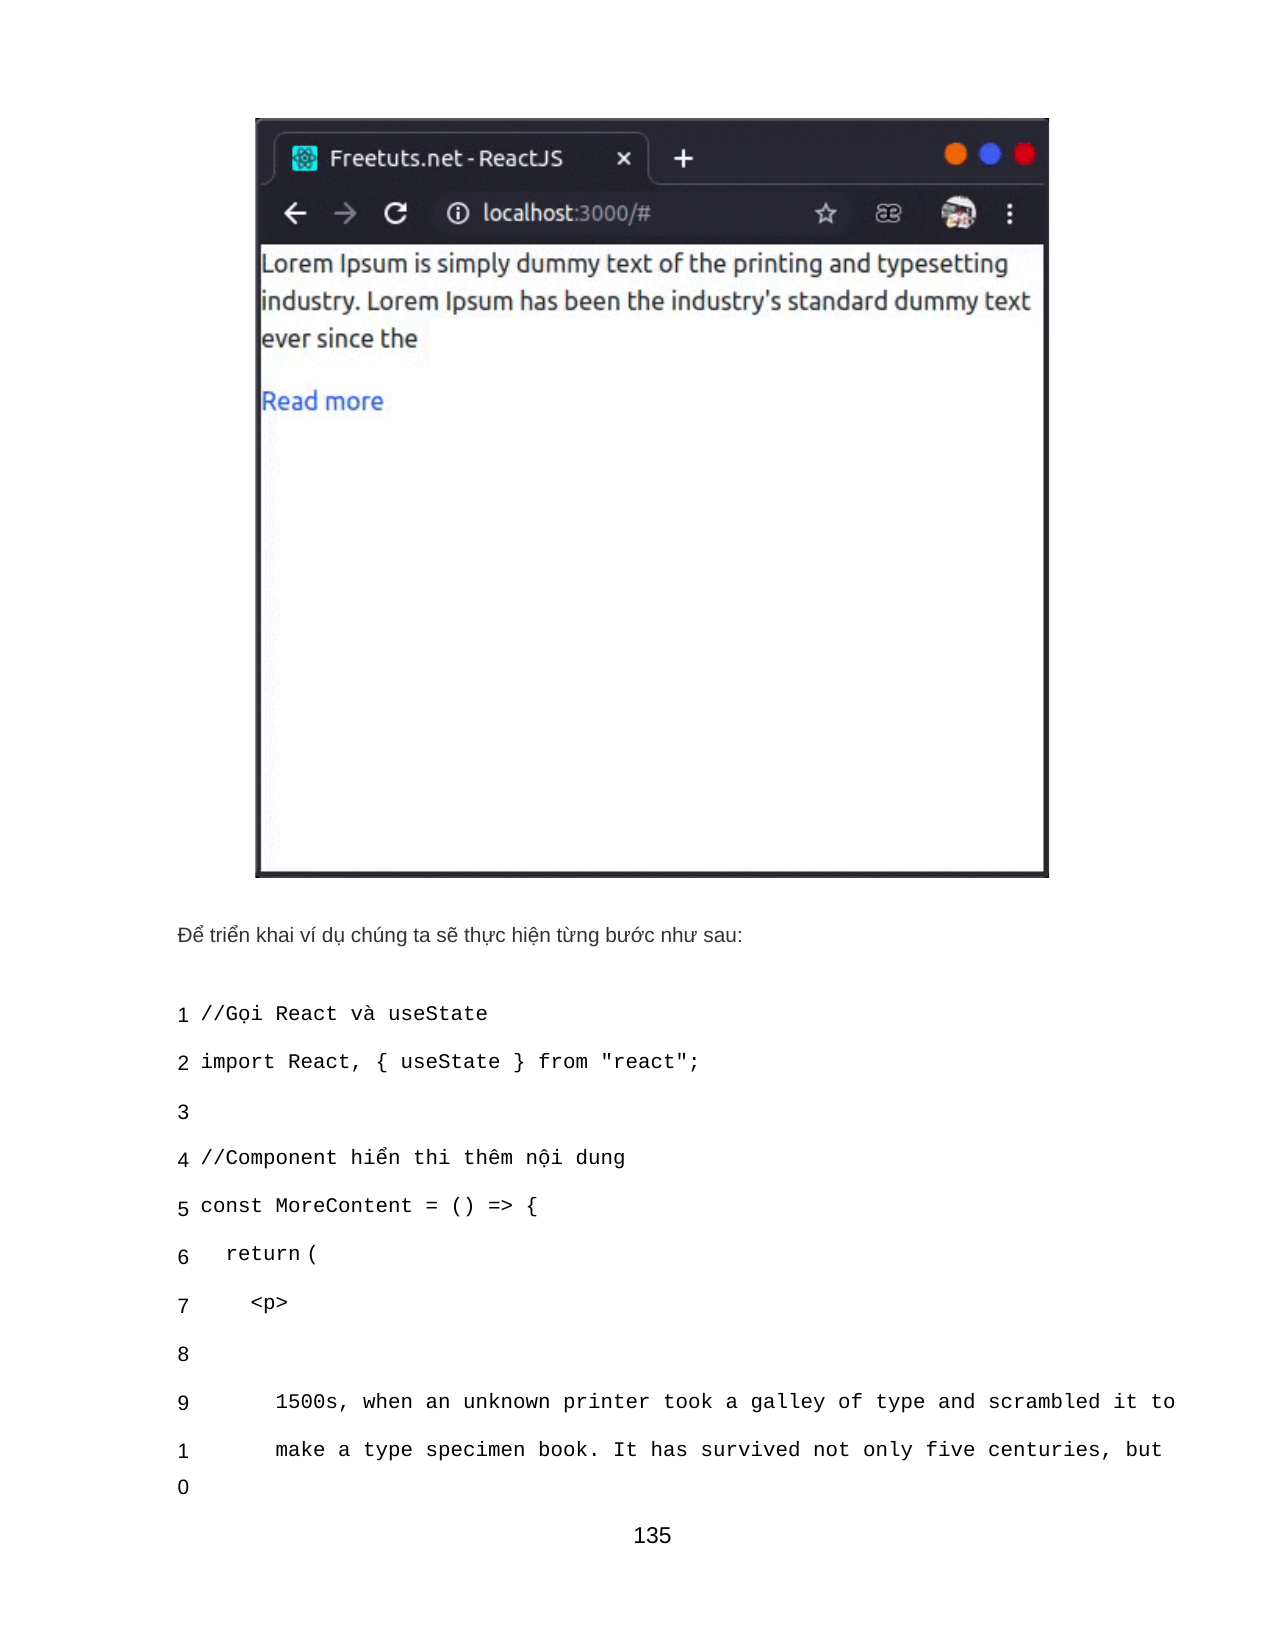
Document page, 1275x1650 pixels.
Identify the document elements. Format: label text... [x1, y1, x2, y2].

picture [255, 118, 1050, 878]
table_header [200, 990, 1275, 1499]
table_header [177, 990, 200, 1499]
text Để triển khai ví dụ chúng ta sẽ thực hiện từng bước như sau: [177, 923, 1127, 947]
